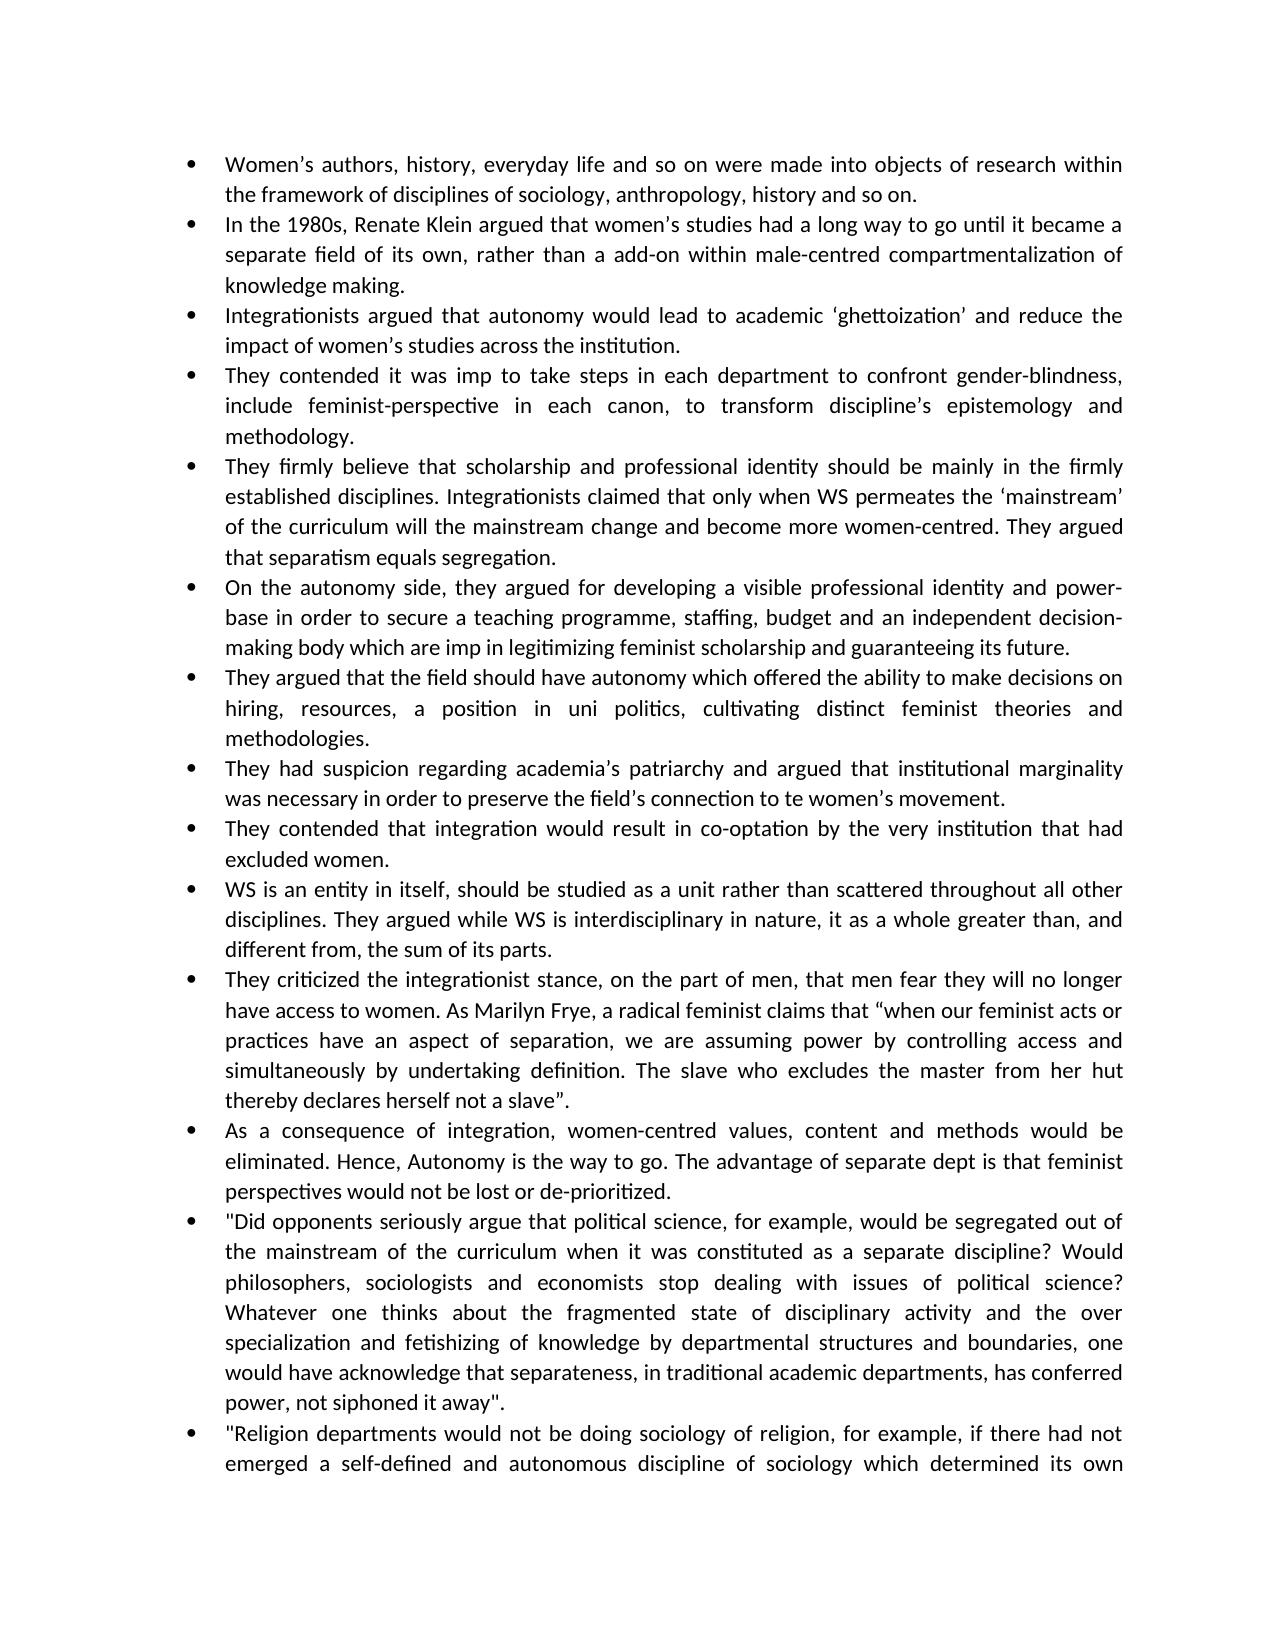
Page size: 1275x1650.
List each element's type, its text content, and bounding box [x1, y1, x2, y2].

list Women’s authors, history, everyday life and so on were made into objects of research within the framework of disciplines of sociology, anthropology, history and so on. [187, 150, 1125, 208]
list They criticized the integrationist stance, on the part of men, that men fear they will no longer have access to women. As Marilyn Frye, a radical feminist claims that “when our feminist acts or practices have an aspect of separation, we are assuming power by controlling access and simultaneously by undertaking definition. The slave who excludes the master from her hut thereby declares herself not a slave”. [187, 966, 1125, 1114]
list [187, 1419, 1125, 1477]
list WS is an entity in itself, should be studied as a unit rather than scattered throughout all other disciplines. They argued while WS is interdisciplinary in nature, it as a whole greater than, and different from, the sum of its parts. [187, 875, 1125, 963]
list In the 1980s, Renate Klein argued that women’s studies had a long way to go until it became a separate field of its own, rather than a add-on within male-centred compartmentalization of knowledge making. [187, 210, 1125, 299]
list As a consequence of integration, women-centred values, content and methods would be eliminated. Hence, Autonomy is the way to go. The advantage of separate dept is that feminist perspectives would not be lost or de-prioritized. [187, 1117, 1125, 1205]
list They had suspicion regarding academia’s patriarchy and argued that institutional marginality was necessary in order to preserve the field’s connection to te women’s movement. [187, 754, 1125, 812]
list They firmly believe that scholarship and professional identity should be mainly in the firmly established disciplines. Integrationists claimed that only when WS permeates the ‘mainstream’ of the curriculum will the mainstream change and become more women-centred. They argued that separatism equals segregation. [187, 452, 1125, 571]
list "Did opponents seriously argue that political science, for example, would be segregated out of the mainstream of the curriculum when it was constituted as a separate discipline? Would philosophers, sociologists and economists stop dealing with issues of political science? Whatever one thinks about the fragmented state of disciplinary activity and the over specialization and fetishizing of knowledge by departmental structures and boundaries, one would have acknowledge that separateness, in traditional academic departments, has conferred power, not siphoned it away". [187, 1207, 1125, 1417]
list Integrationists argued that autonomy would lead to academic ‘ghettoization’ and reduce the impact of women’s studies across the institution. [187, 301, 1125, 359]
list They contended that integration would result in co-optation by the very institution that had excluded women. [187, 814, 1125, 873]
list On the autonomy side, they argued for developing a visible professional identity and power-base in order to secure a teaching programme, staffing, budget and an independent decision-making body which are imp in legitimizing feminist scholarship and guaranteeing its future. [187, 573, 1125, 661]
list They contended it was imp to take steps in each department to confront gender-blindness, include feminist-perspective in each canon, to transform discipline’s epistemology and methodology. [187, 361, 1125, 450]
list They argued that the field should have autonomy which offered the ability to make decisions on hiring, resources, a position in uni politics, cultivating distinct feminist theories and methodologies. [187, 663, 1125, 752]
